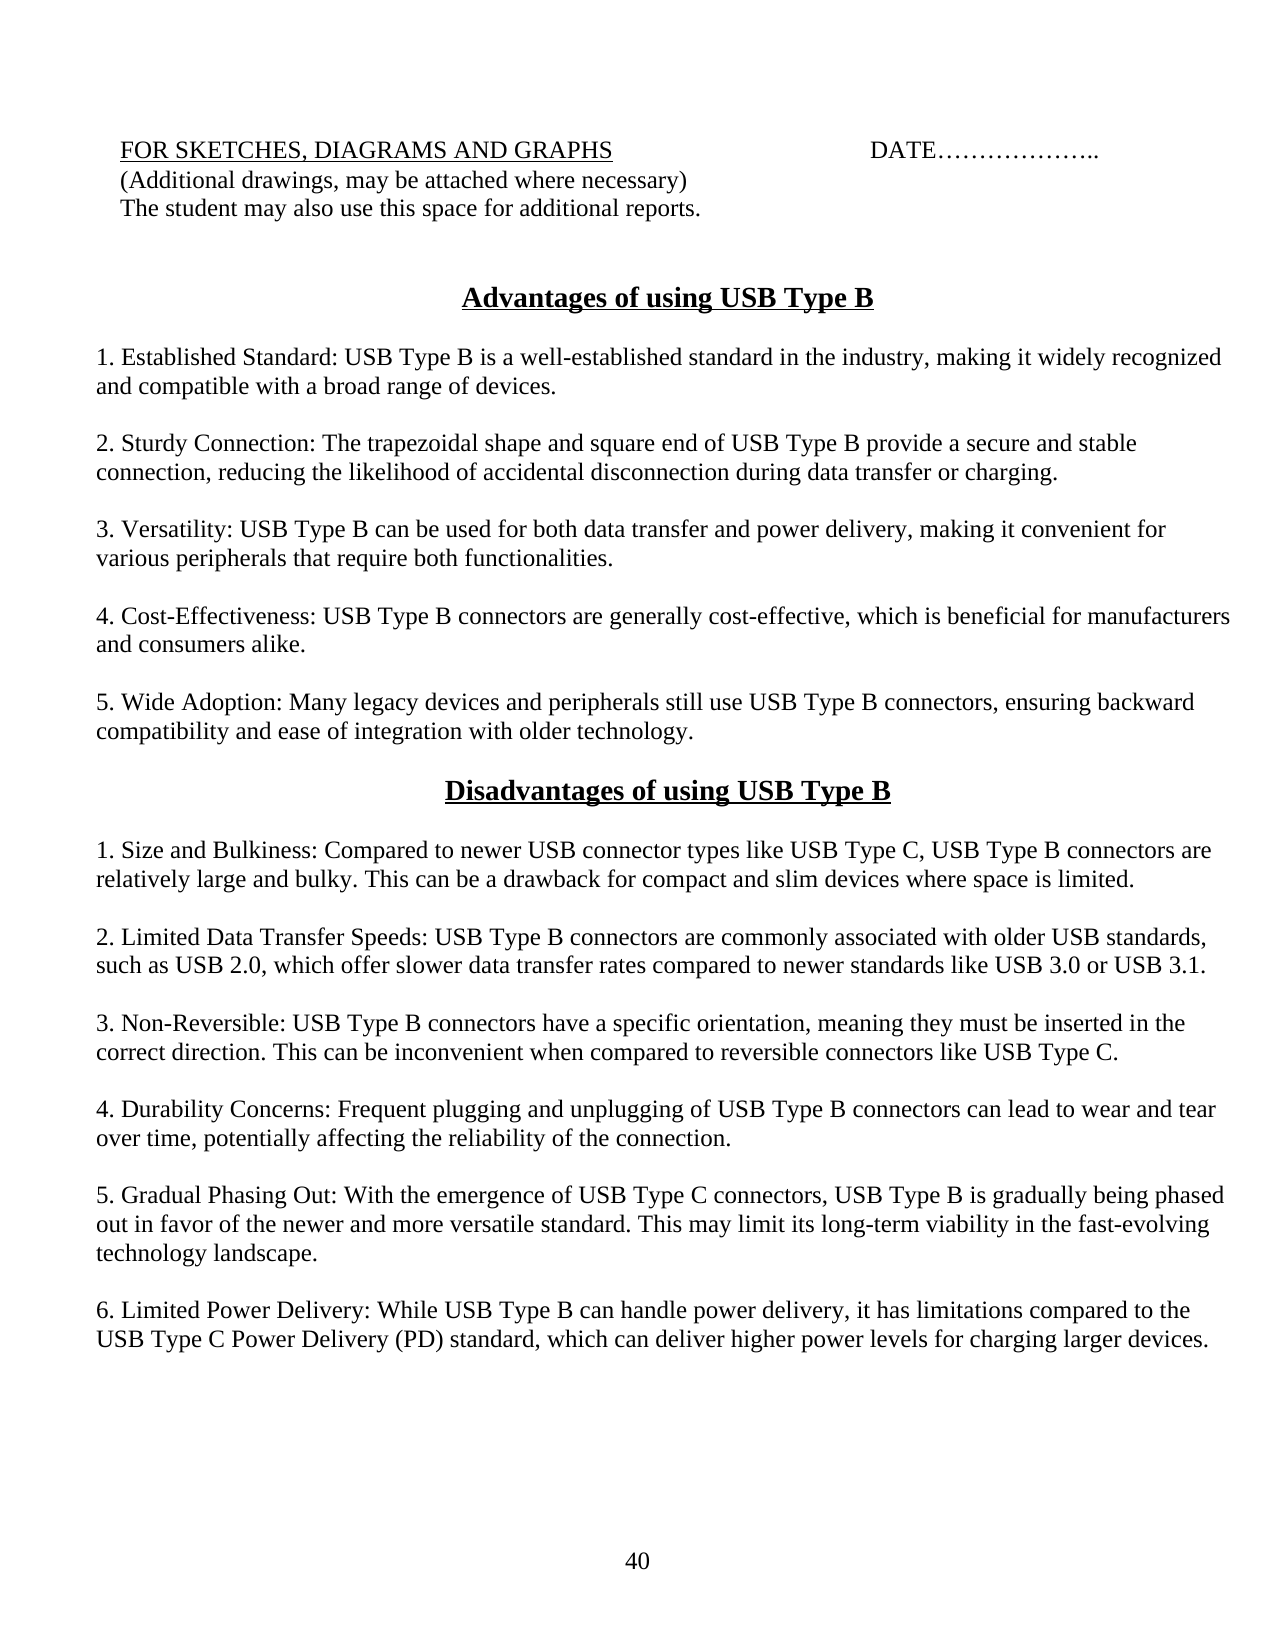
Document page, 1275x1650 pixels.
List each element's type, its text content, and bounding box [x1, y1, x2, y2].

text 2. Limited Data Transfer Speeds: USB Type B connectors are commonly associated with older USB standards, such as USB 2.0, which offer slower data transfer rates compared to newer standards like USB 3.0 or USB 3.1. [96, 922, 1239, 979]
text 4. Durability Concerns: Frequent plugging and unplugging of USB Type B connectors can lead to wear and tear over time, potentially affecting the reliability of the connection. [96, 1094, 1239, 1152]
text 5. Gradual Phasing Out: With the emergence of USB Type C connectors, USB Type B is gradually being phased out in favor of the newer and more versatile standard. This may limit its long-term viability in the fast-evolving technology landscape. [96, 1181, 1239, 1267]
text (Additional drawings, may be attached where necessary) The student may also use this space for additional reports. [120, 166, 724, 222]
text 3. Versatility: USB Type B can be used for both data transfer and power delivery, making it convenient for various peripherals that require both functionalities. [96, 514, 1239, 572]
text 1. Established Standard: USB Type B is a well-established standard in the industry, making it widely recognized and compatible with a broad range of devices. [96, 342, 1239, 399]
text 4. Cost-Effectiveness: USB Type B connectors are generally cost-effective, which is beneficial for manufacturers and consumers alike. [96, 601, 1239, 658]
text 2. Sturdy Connection: The trapezoidal shape and square end of USB Type B provide a secure and stable connection, reducing the likelihood of accidental disconnection during data transfer or charging. [96, 428, 1239, 486]
text 6. Limited Power Delivery: While USB Type B can handle power delivery, it has limitations compared to the USB Type C Power Delivery (PD) standard, which can deliver higher power levels for charging larger devices. [96, 1296, 1239, 1353]
text 1. Size and Bulkiness: Compared to newer USB connector types like USB Type C, USB Type B connectors are relatively large and bulky. This can be a drawback for compact and slim devices where space is limited. [96, 836, 1239, 893]
text Advantages of using USB Type B [96, 280, 1239, 313]
text 5. Wide Adoption: Many legacy devices and peripherals still use USB Type B connectors, ensuring backward compatibility and ease of integration with older technology. [96, 687, 1239, 744]
subtitle FOR SKETCHES, DIAGRAMS AND GRAPHS DATE……………….. [120, 132, 1239, 166]
text Disadvantages of using USB Type B [96, 773, 1239, 807]
text 3. Non-Reversible: USB Type B connectors have a specific orientation, meaning they must be inserted in the correct direction. This can be inconvenient when compared to reversible connectors like USB Type C. [96, 1008, 1239, 1066]
